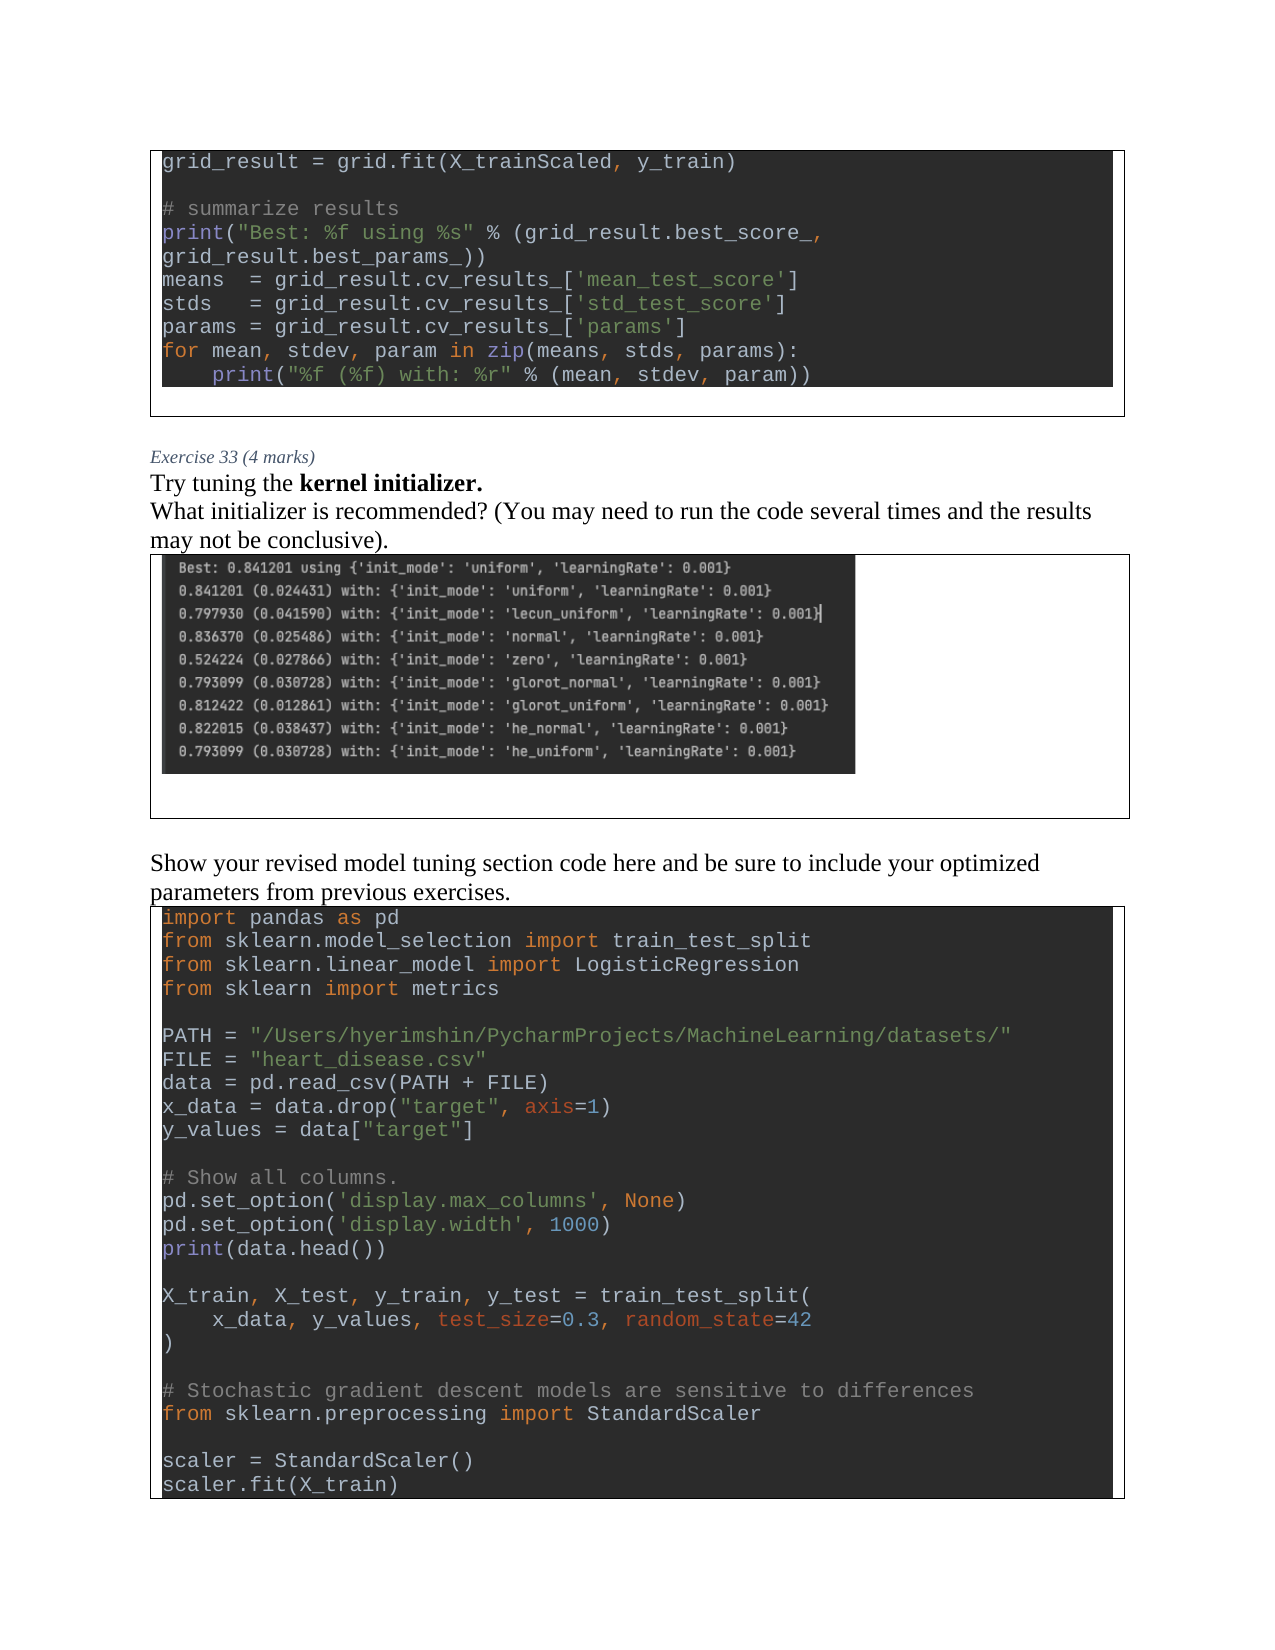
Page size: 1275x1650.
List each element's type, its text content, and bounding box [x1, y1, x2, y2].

picture [161, 555, 856, 774]
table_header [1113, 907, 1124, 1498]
text Try tuning the kernel initializer. [150, 468, 1125, 496]
table_header [151, 555, 1129, 818]
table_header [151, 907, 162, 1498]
text Show your revised model tuning section code here and be sure to include your optimized parameters from previous exercises. [150, 848, 1125, 906]
text What initializer is recommended? (You may need to run the code several times and the results may not be conclusive). [150, 496, 1125, 554]
